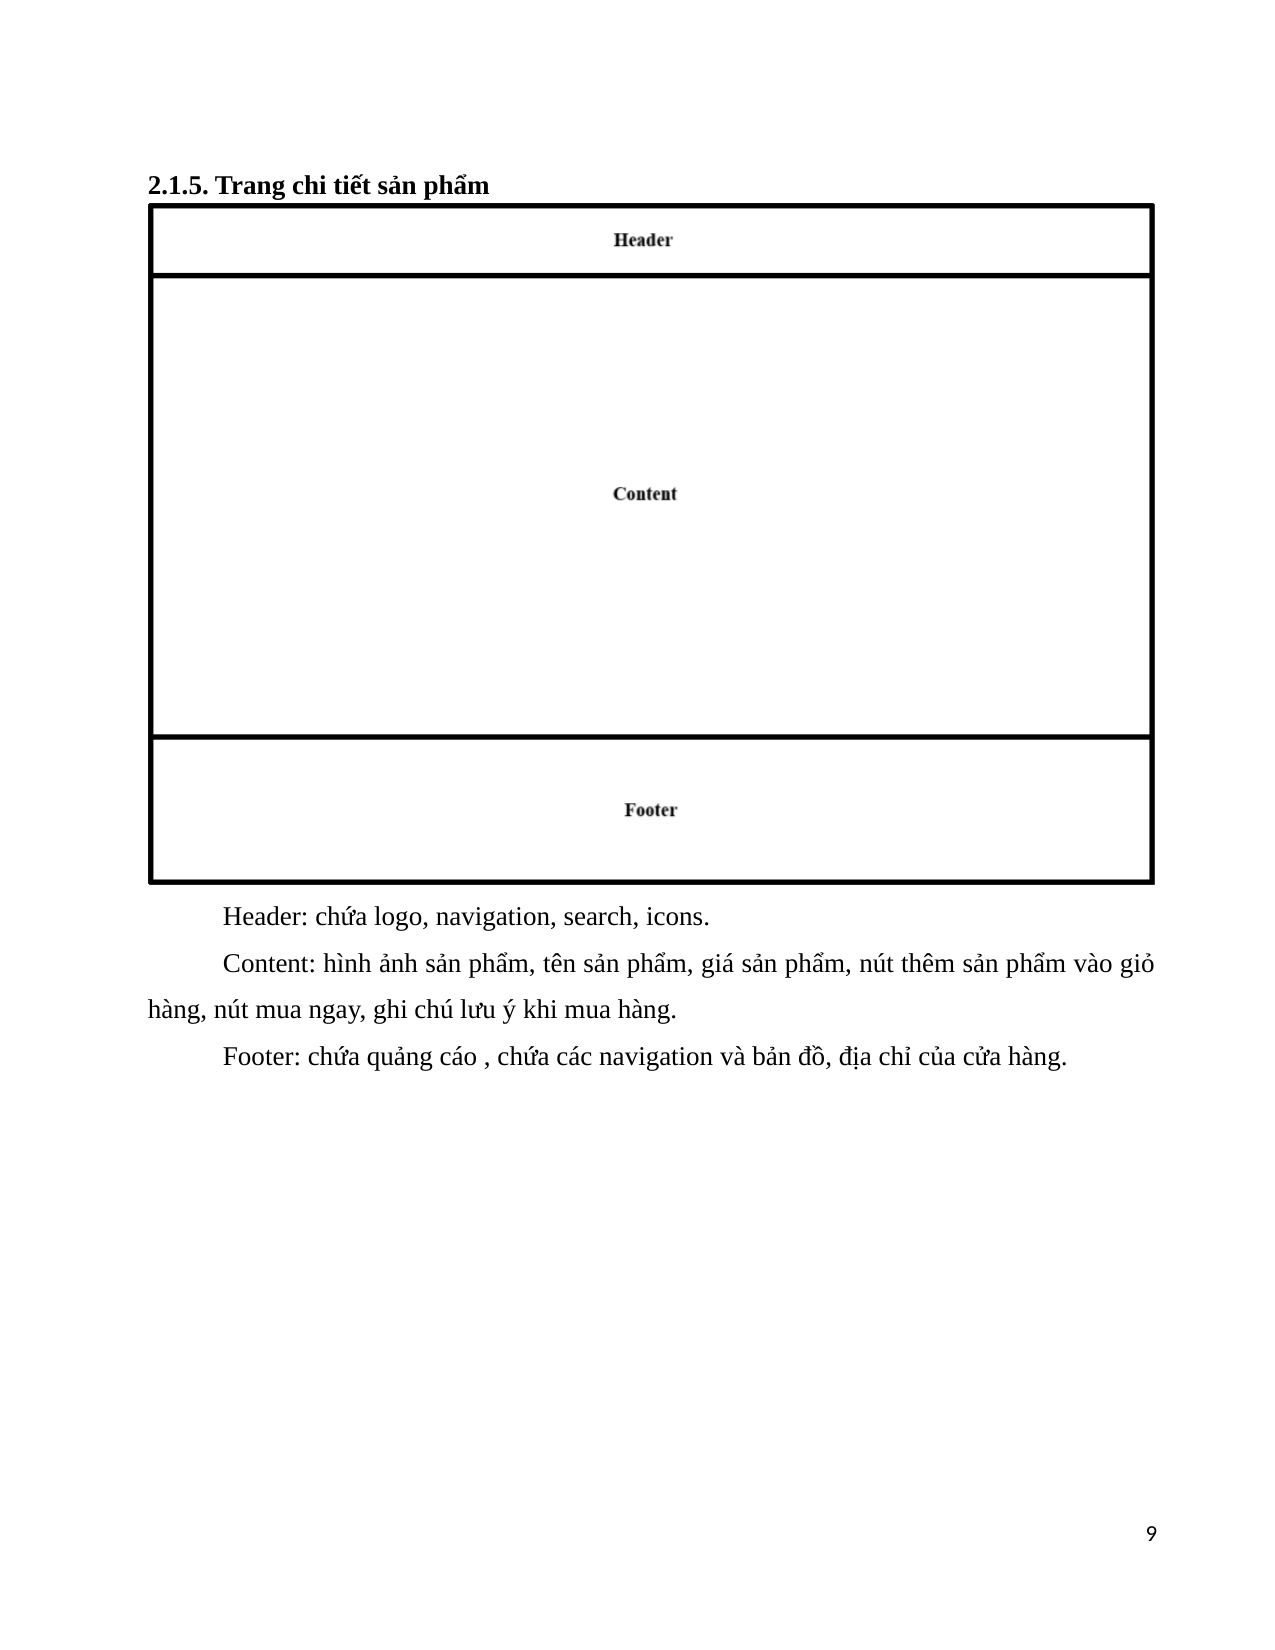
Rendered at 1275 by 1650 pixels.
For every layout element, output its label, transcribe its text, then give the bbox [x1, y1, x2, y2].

subtitle 2.1.5. Trang chi tiết sản phẩm [148, 169, 1157, 200]
text Content: hình ảnh sản phẩm, tên sản phẩm, giá sản phẩm, nút thêm sản phẩm vào giỏ hàng, nút mua ngay, ghi chú lưu ý khi mua hàng. [148, 947, 1157, 1024]
text Footer: chứa quảng cáo , chứa các navigation và bản đồ, địa chỉ của cửa hàng. [148, 1040, 1157, 1071]
text Header: chứa logo, navigation, search, icons. [148, 900, 1157, 931]
picture [147, 202, 1157, 886]
